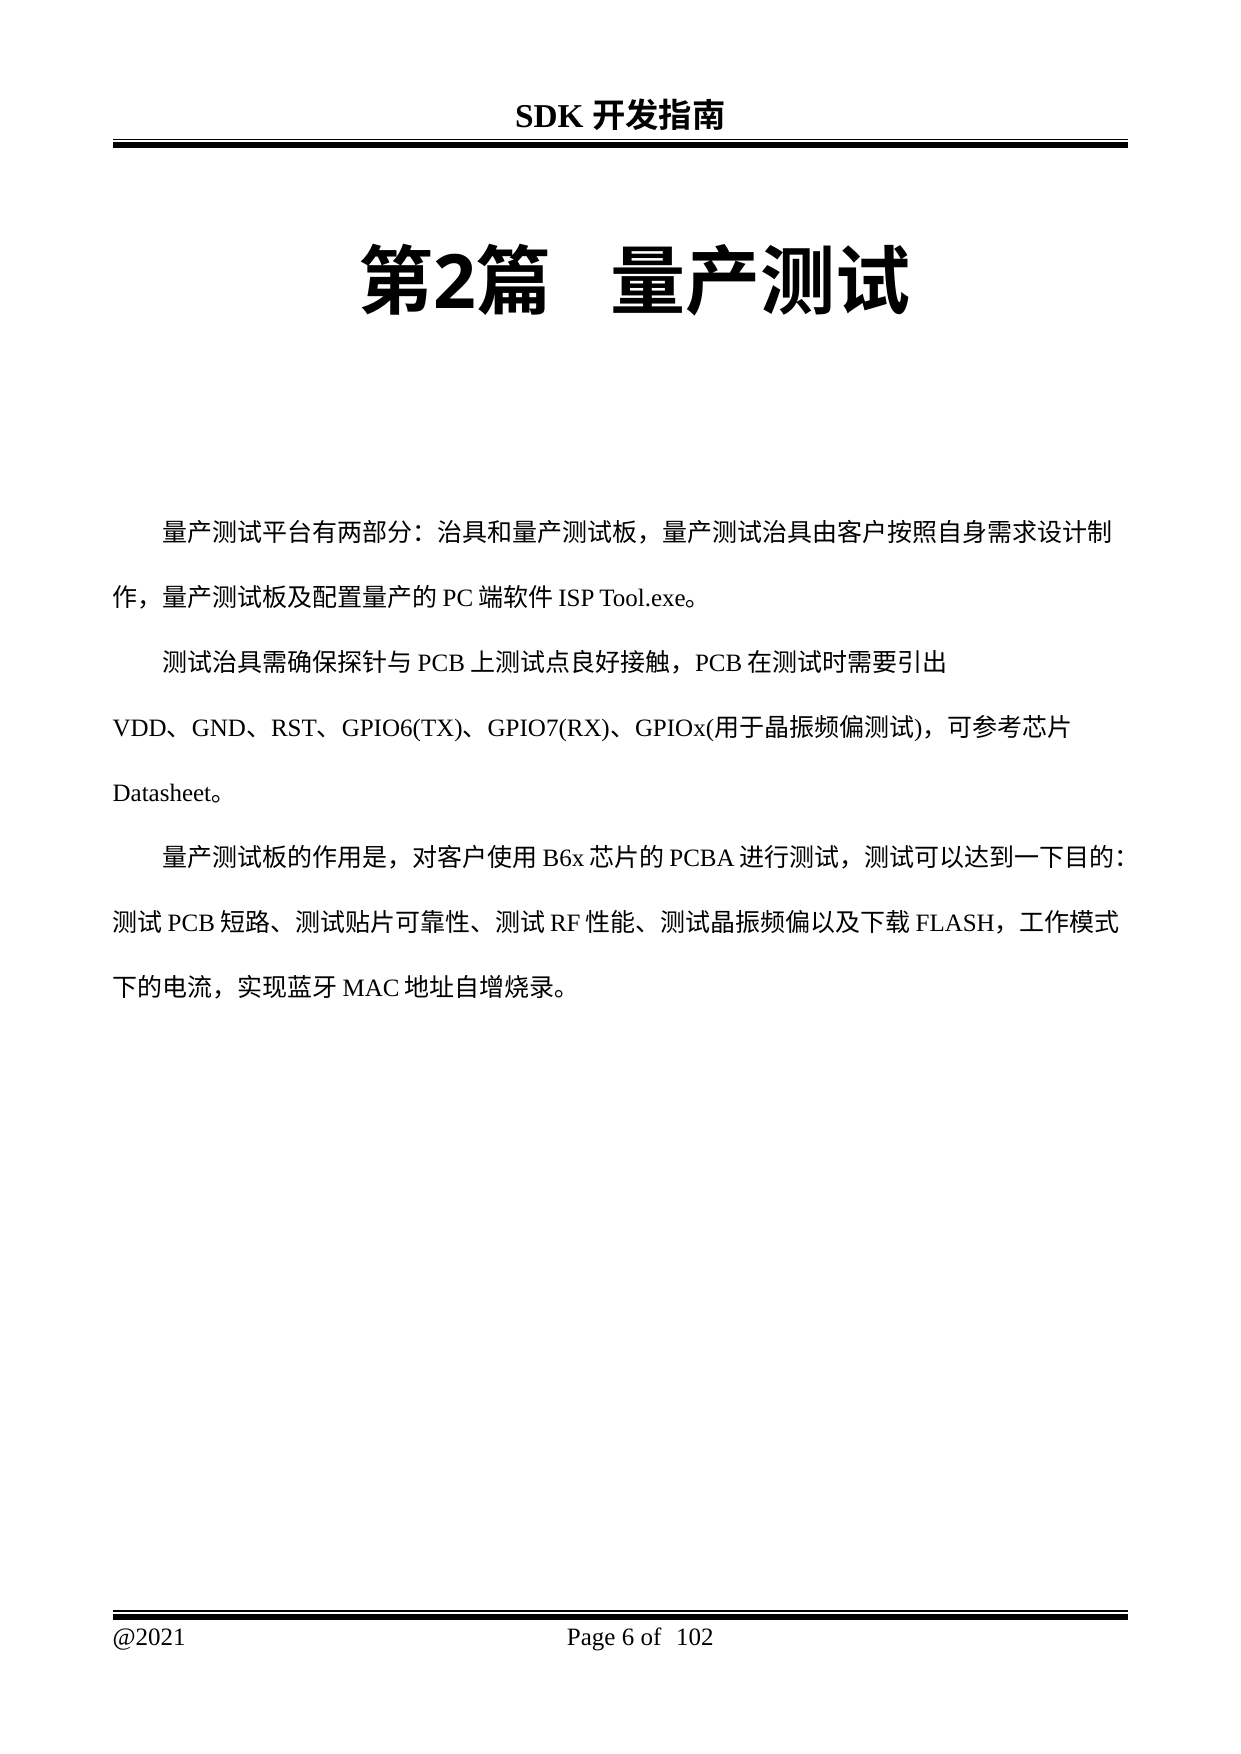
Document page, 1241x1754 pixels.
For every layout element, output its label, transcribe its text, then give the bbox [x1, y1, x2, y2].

text 量产测试平台有两部分：治具和量产测试板，量产测试治具由客户按照自身需求设计制作，量产测试板及配置量产的PC端软件ISP Tool.exe｡ [112, 498, 1128, 628]
text 测试治具需确保探针与PCB上测试点良好接触，PCB在测试时需要引出VDD、GND、RST、GPIO6(TX)、GPIO7(RX)、GPIOx(用于晶振频偏测试)，可参考芯片Datasheet｡ [112, 628, 1128, 823]
text 量产测试板的作用是，对客户使用B6x芯片的PCBA进行测试，测试可以达到一下目的：测试PCB短路、测试贴片可靠性、测试RF性能、测试晶振频偏以及下载FLASH，工作模式下的电流，实现蓝牙MAC地址自增烧录｡ [112, 823, 1128, 1018]
subtitle 量产测试 [122, 211, 1128, 341]
